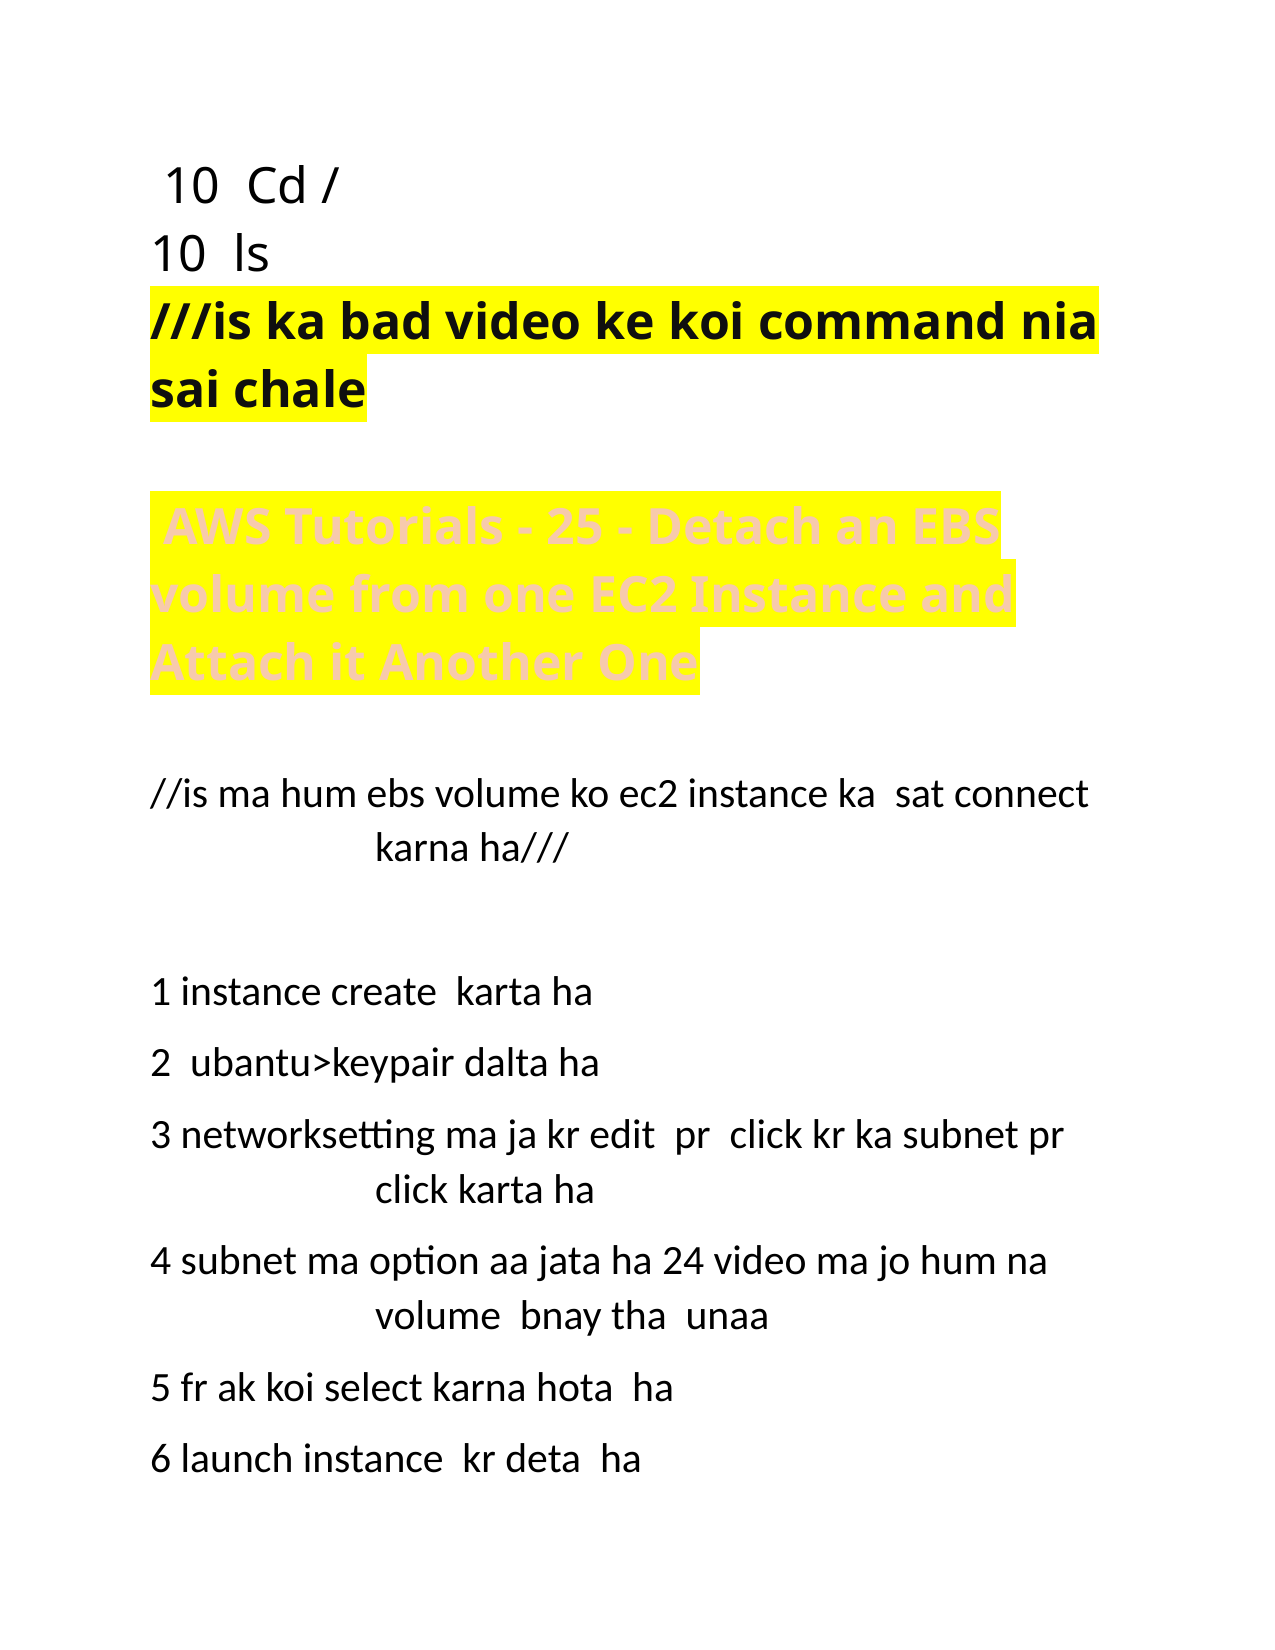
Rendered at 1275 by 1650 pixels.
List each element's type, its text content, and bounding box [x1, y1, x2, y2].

text 3 networksetting ma ja kr edit pr click kr ka subnet pr click karta ha [150, 1108, 1125, 1213]
text 6 launch instance kr deta ha [150, 1432, 1125, 1483]
text 4 subnet ma option aa jata ha 24 video ma jo hum na volume bnay tha unaa [150, 1234, 1125, 1340]
subtitle ///is ka bad video ke koi command nia sai chale [367, 286, 1125, 422]
text 2 ubantu>keypair dalta ha [150, 1036, 1125, 1087]
text 5 fr ak koi select karna hota ha [150, 1361, 1125, 1411]
text //is ma hum ebs volume ko ec2 instance ka sat connect karna ha/// [150, 767, 1125, 872]
text 1 instance create karta ha [150, 964, 1125, 1015]
subtitle AWS Tutorials - 25 - Detach an EBS volume from one EC2 Instance and Attach it Another One [700, 491, 1125, 695]
subtitle 10 ls [150, 218, 1125, 286]
subtitle 10 Cd / [150, 150, 1125, 218]
